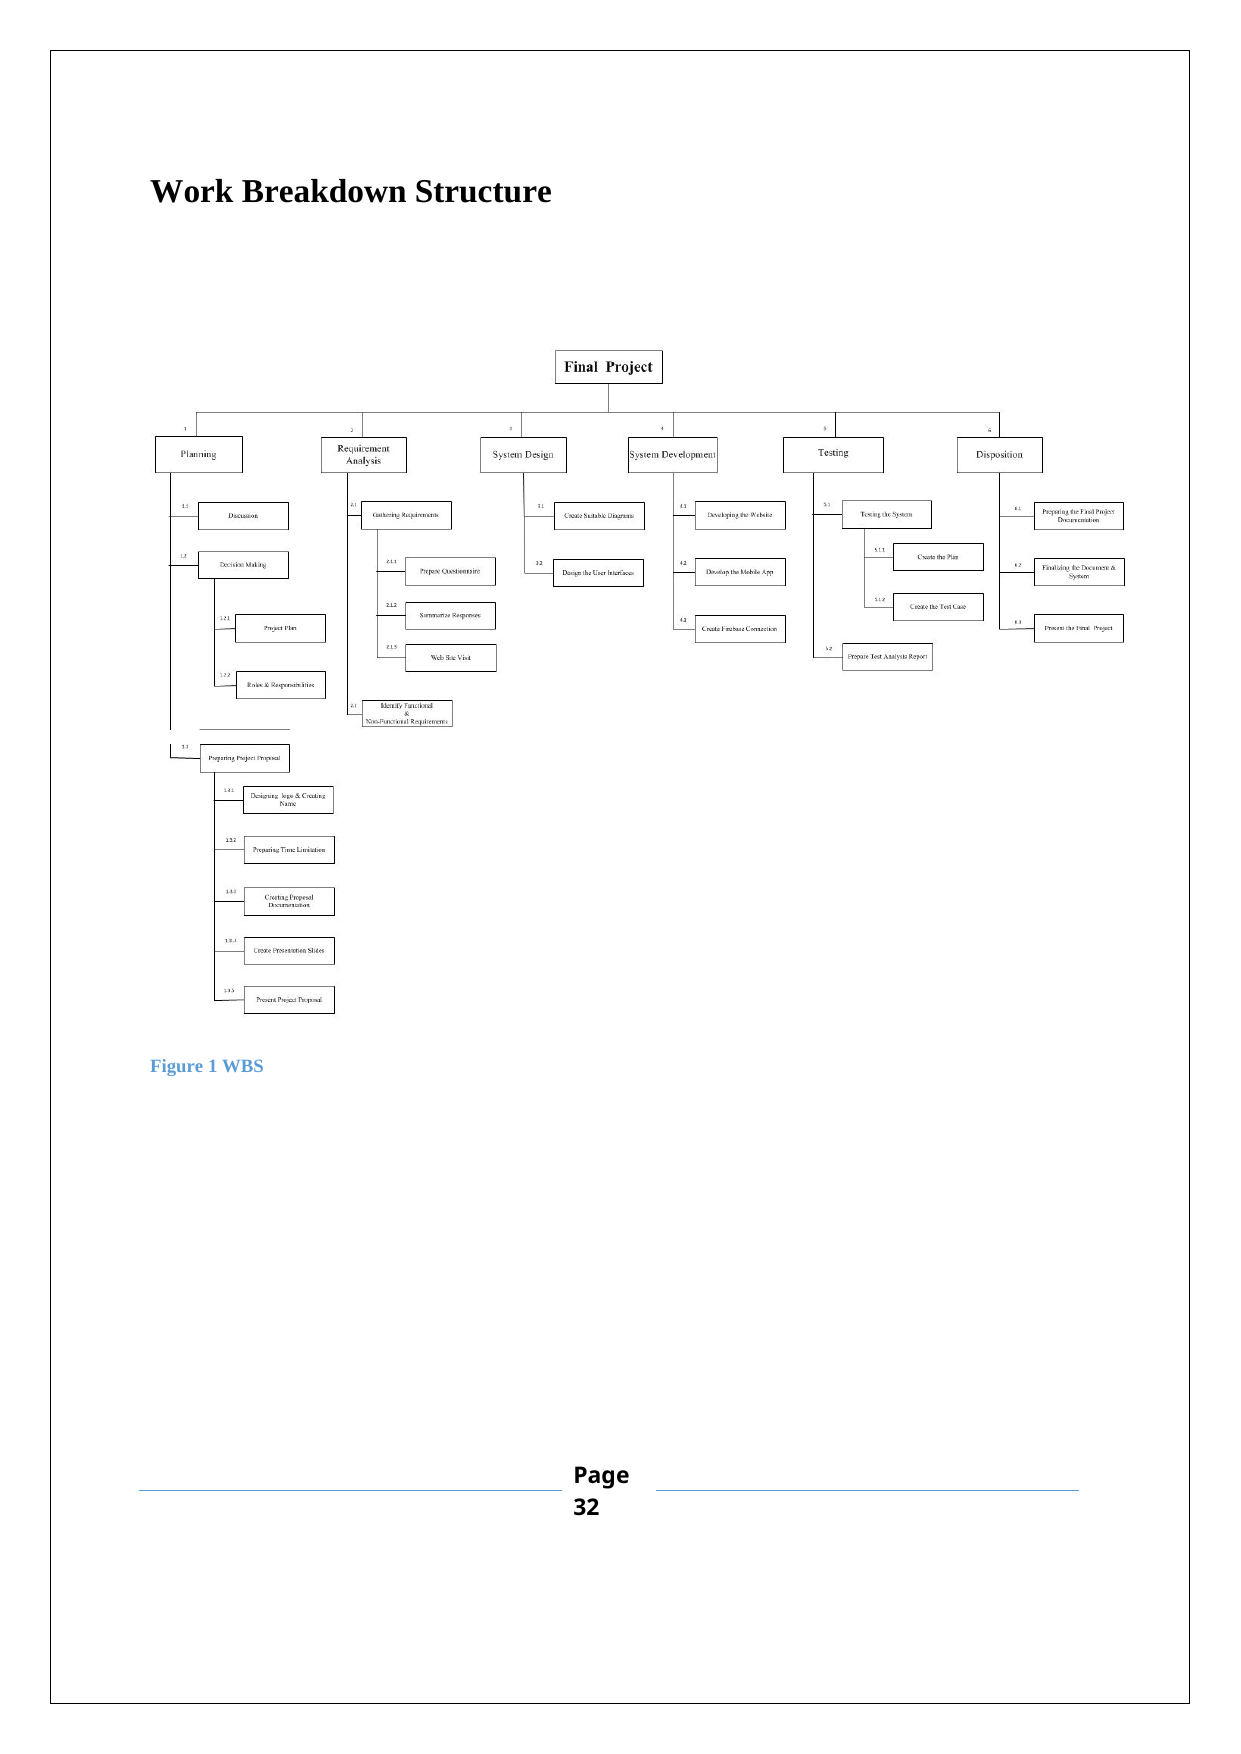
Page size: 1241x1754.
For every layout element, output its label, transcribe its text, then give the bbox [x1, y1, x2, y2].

picture [150, 744, 1125, 1025]
text Figure 1 WBS [150, 1055, 1090, 1077]
subtitle Work Breakdown Structure [150, 171, 1090, 209]
picture [150, 347, 1125, 730]
